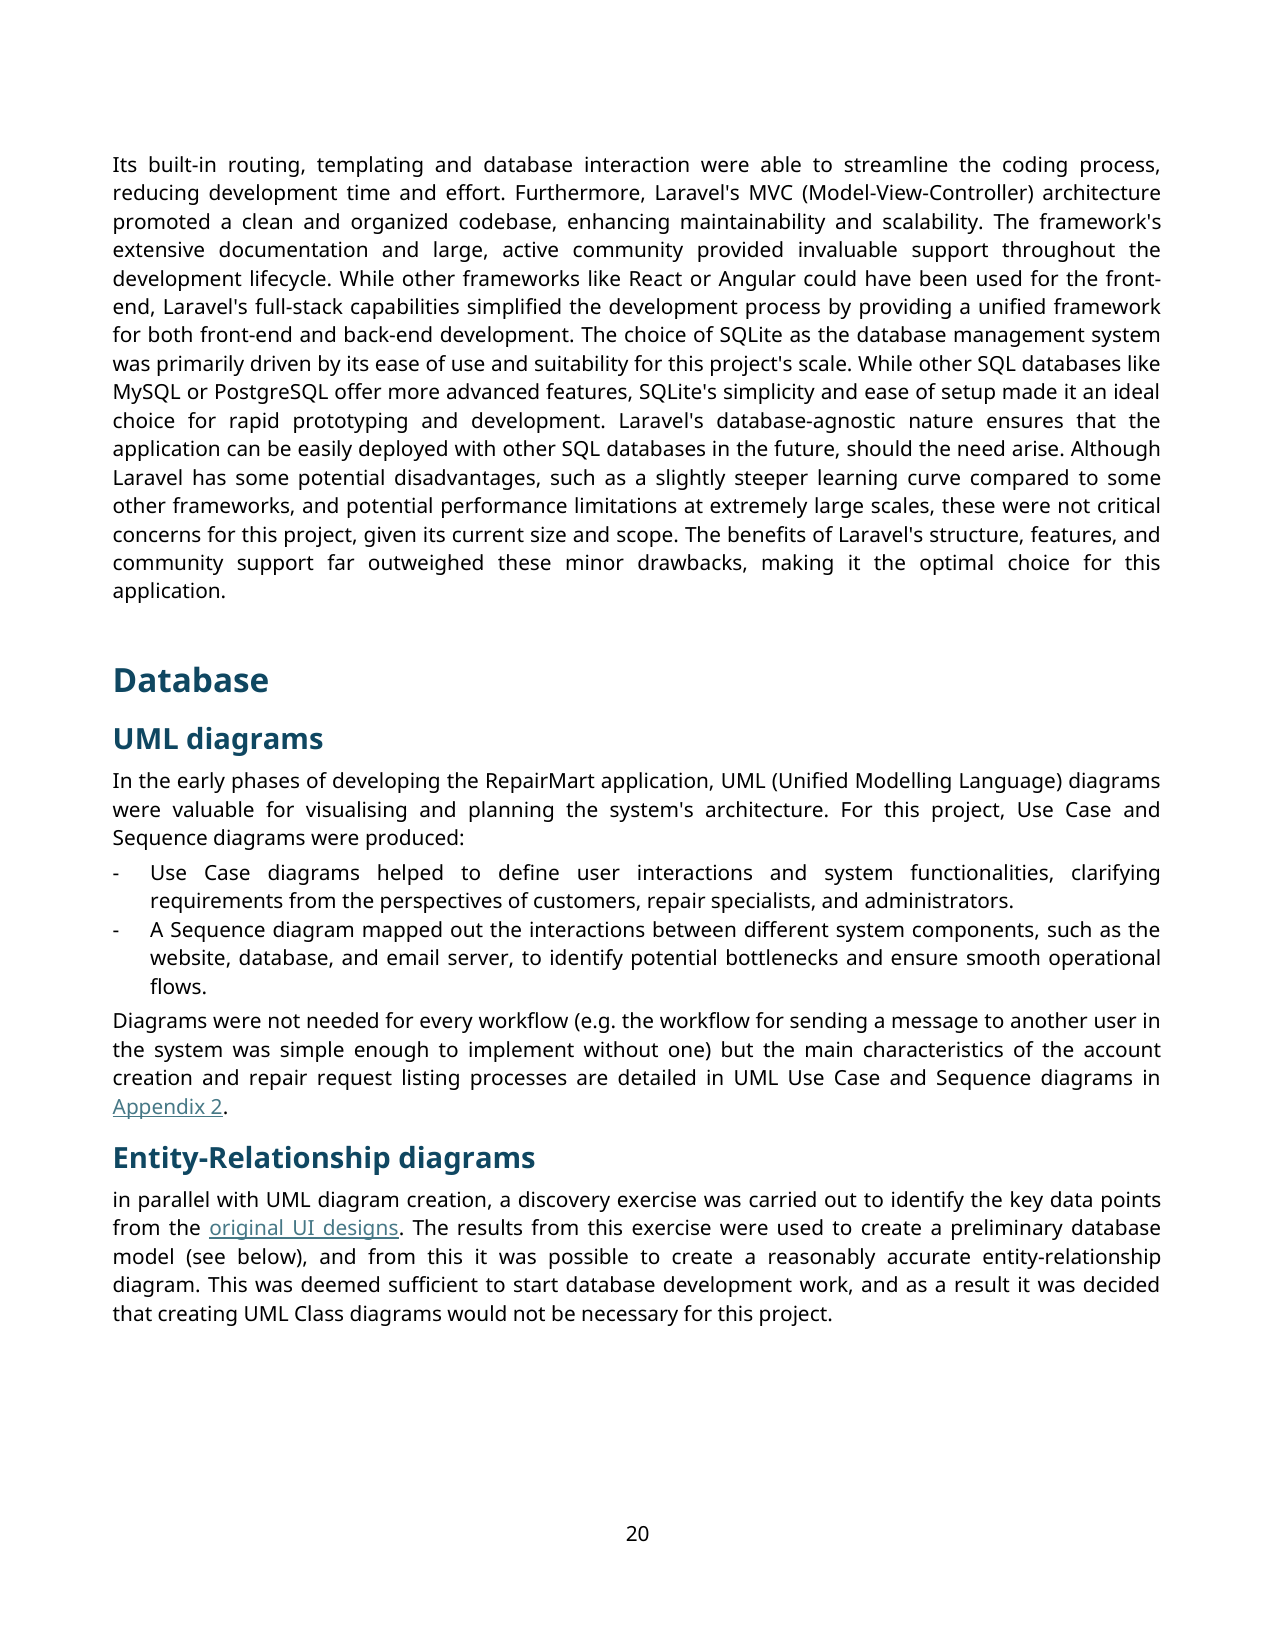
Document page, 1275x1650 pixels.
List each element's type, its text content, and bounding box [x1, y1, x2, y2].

text In the early phases of developing the RepairMart application, UML (Unified Modelling Language) diagrams were valuable for visualising and planning the system's architecture. For this project, Use Case and Sequence diagrams were produced: [112, 766, 1162, 852]
text Its built-in routing, templating and database interaction were able to streamline the coding process, reducing development time and effort. Furthermore, Laravel's MVC (Model-View-Controller) architecture promoted a clean and organized codebase, enhancing maintainability and scalability. The framework's extensive documentation and large, active community provided invaluable support throughout the development lifecycle. While other frameworks like React or Angular could have been used for the front-end, Laravel's full-stack capabilities simplified the development process by providing a unified framework for both front-end and back-end development. The choice of SQLite as the database management system was primarily driven by its ease of use and suitability for this project's scale. While other SQL databases like MySQL or PostgreSQL offer more advanced features, SQLite's simplicity and ease of setup made it an ideal choice for rapid prototyping and development. Laravel's database-agnostic nature ensures that the application can be easily deployed with other SQL databases in the future, should the need arise. Although Laravel has some potential disadvantages, such as a slightly steeper learning curve compared to some other frameworks, and potential performance limitations at extremely large scales, these were not critical concerns for this project, given its current size and scope. The benefits of Laravel's structure, features, and community support far outweighed these minor drawbacks, making it the optimal choice for this application. [112, 150, 1162, 605]
subtitle UML diagrams [112, 718, 1162, 758]
text Diagrams were not needed for every workflow (e.g. the workflow for sending a message to another user in the system was simple enough to implement without one) but the main characteristics of the account creation and repair request listing processes are detailed in UML Use Case and Sequence diagrams in Appendix 2. [112, 1006, 1162, 1120]
list A Sequence diagram mapped out the interactions between different system components, such as the website, database, and email server, to identify potential bottlenecks and ensure smooth operational flows. [112, 915, 1162, 1000]
text in parallel with UML diagram creation, a discovery exercise was carried out to identify the key data points from the original UI designs. The results from this exercise were used to create a preliminary database model (see below), and from this it was possible to create a reasonably accurate entity-relationship diagram. This was deemed sufficient to start database development work, and as a result it was decided that creating UML Class diagrams would not be necessary for this project. [112, 1185, 1162, 1327]
list Use Case diagrams helped to define user interactions and system functionalities, clarifying requirements from the perspectives of customers, repair specialists, and administrators. [112, 858, 1162, 915]
subtitle Entity-Relationship diagrams [112, 1137, 1162, 1177]
subtitle Database [112, 656, 1162, 702]
